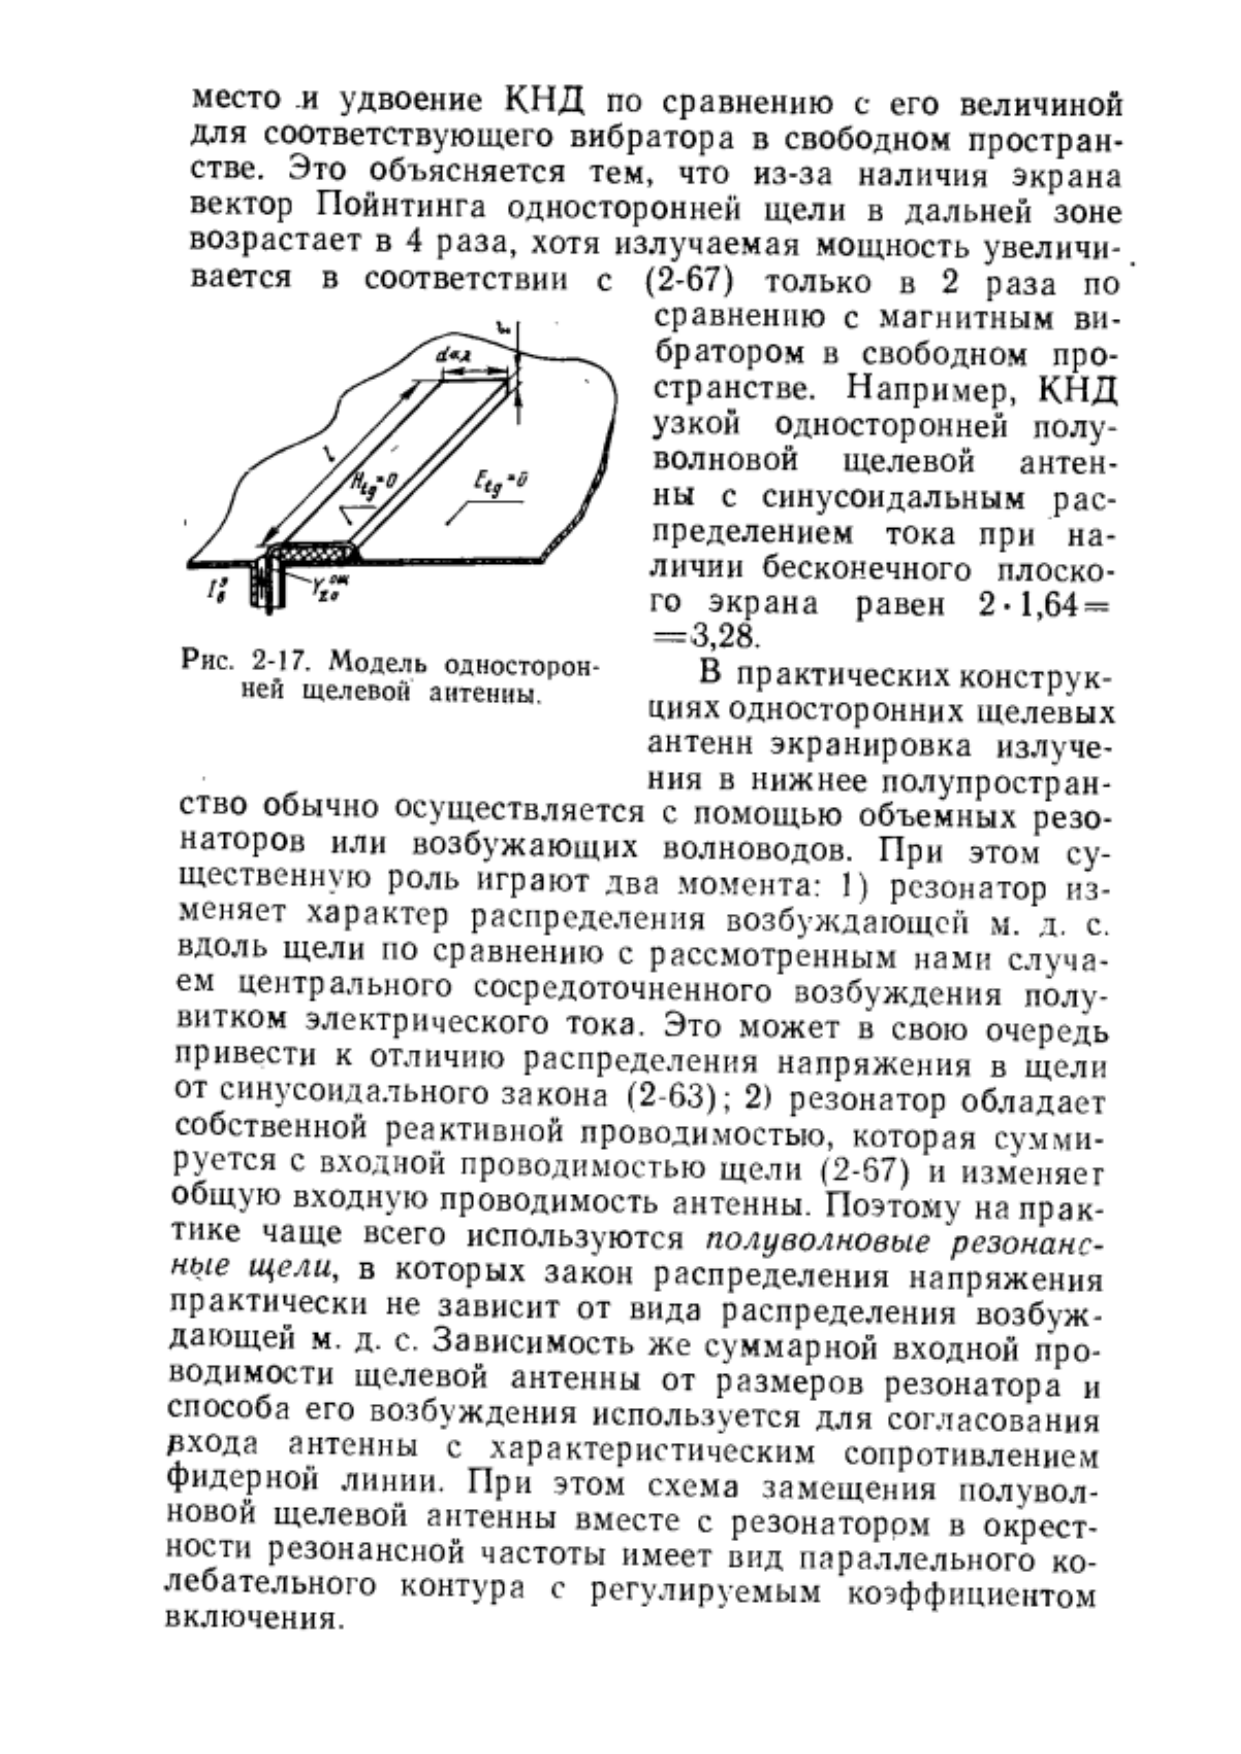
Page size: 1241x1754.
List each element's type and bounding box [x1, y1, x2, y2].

picture [160, 73, 1139, 1648]
